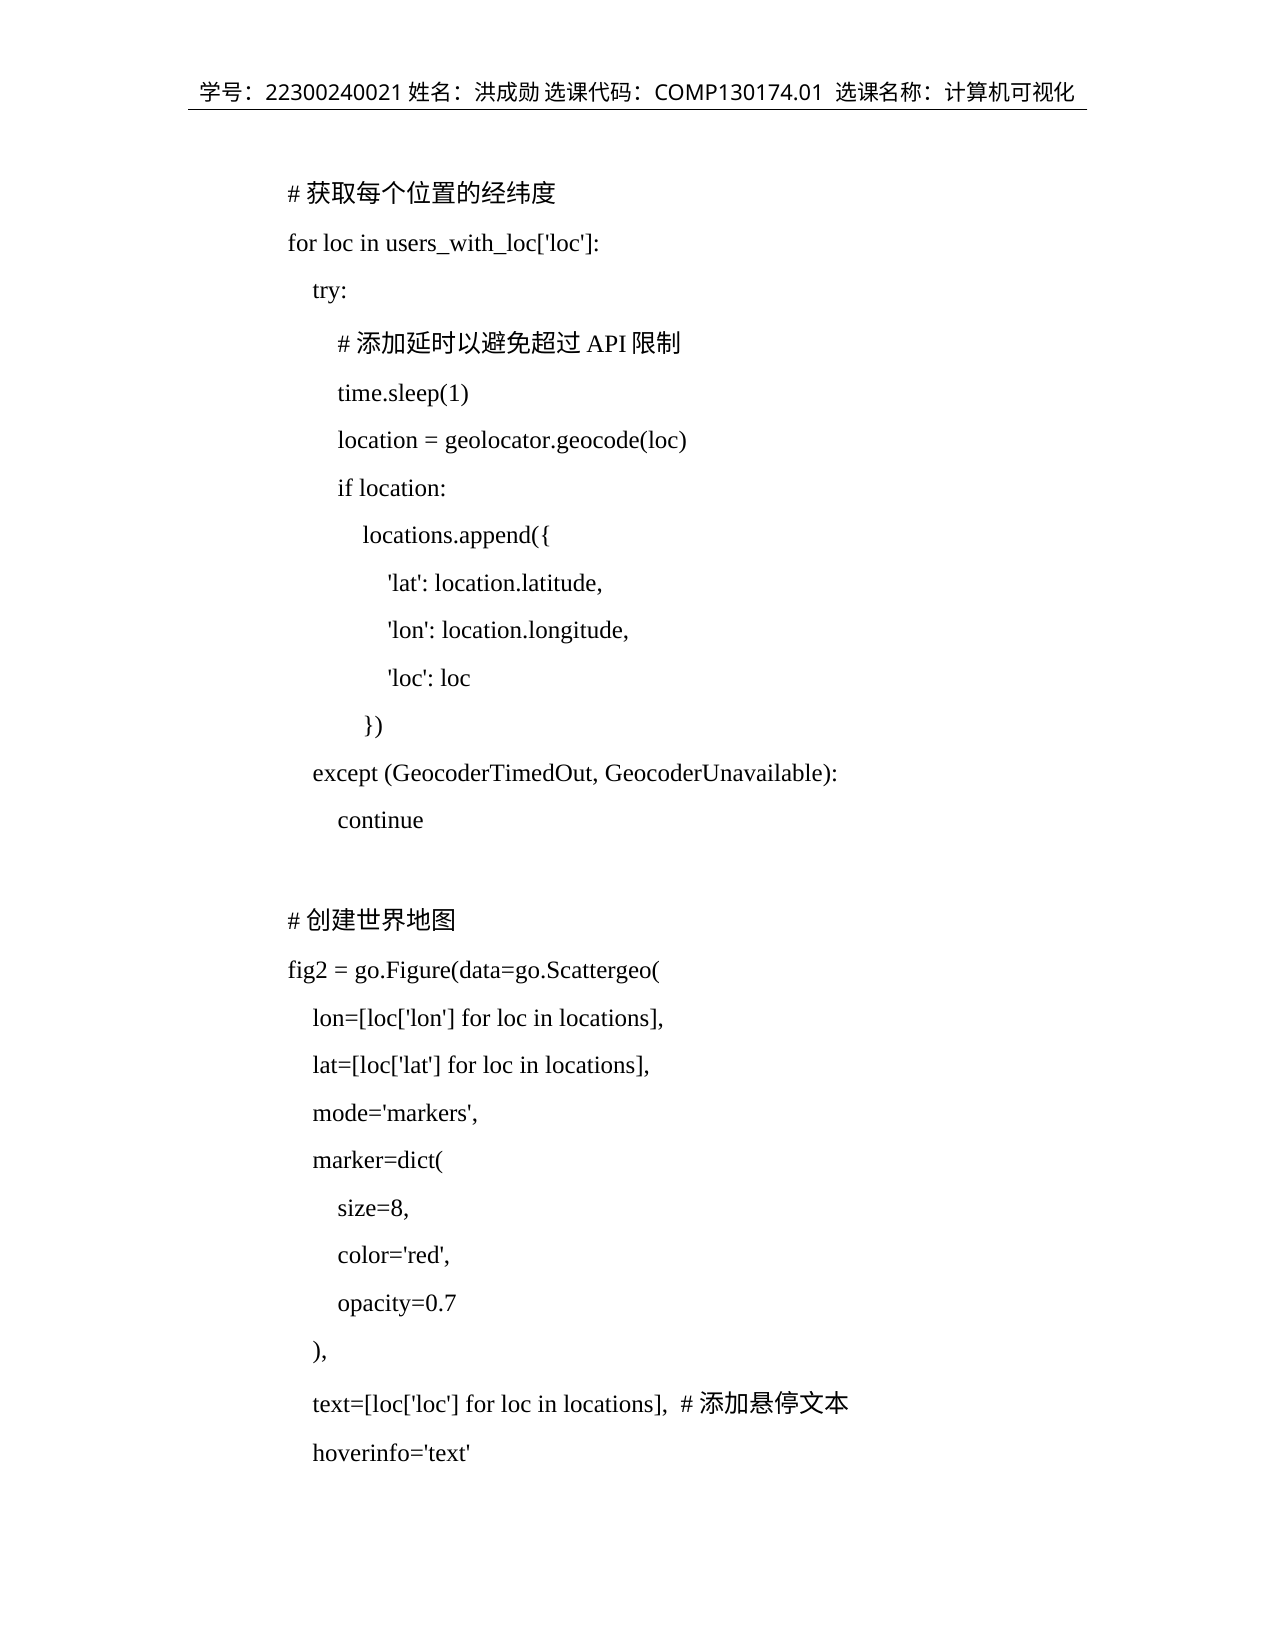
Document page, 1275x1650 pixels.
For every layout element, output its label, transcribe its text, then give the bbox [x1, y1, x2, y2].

text 'loc': loc [262, 663, 1087, 692]
text for loc in users_with_loc['loc']: [262, 228, 1087, 257]
text # 创建世界地图 [262, 901, 1087, 937]
text fig2 = go.Figure(data=go.Scattergeo( [262, 956, 1087, 984]
text mode='markers', [262, 1098, 1087, 1127]
text hoverinfo='text' [262, 1438, 1087, 1467]
text # 添加延时以避免超过API限制 [262, 323, 1087, 359]
text try: [262, 276, 1087, 304]
text }) [262, 711, 1087, 739]
text 'lat': location.latitude, [262, 568, 1087, 597]
text ), [262, 1336, 1087, 1364]
text except (GeocoderTimedOut, GeocoderUnavailable): [262, 758, 1087, 787]
text opacity=0.7 [262, 1288, 1087, 1317]
text color='red', [262, 1241, 1087, 1269]
text 'lon': location.longitude, [262, 616, 1087, 644]
text lat=[loc['lat'] for loc in locations], [262, 1051, 1087, 1079]
text location = geolocator.geocode(loc) [262, 426, 1087, 454]
text size=8, [262, 1193, 1087, 1222]
text locations.append({ [262, 521, 1087, 549]
text text=[loc['loc'] for loc in locations], # 添加悬停文本 [262, 1383, 1087, 1419]
text if location: [262, 473, 1087, 502]
text time.sleep(1) [262, 378, 1087, 407]
text continue [262, 806, 1087, 834]
text # 获取每个位置的经纬度 [262, 173, 1087, 209]
text marker=dict( [262, 1146, 1087, 1174]
text lon=[loc['lon'] for loc in locations], [262, 1003, 1087, 1032]
